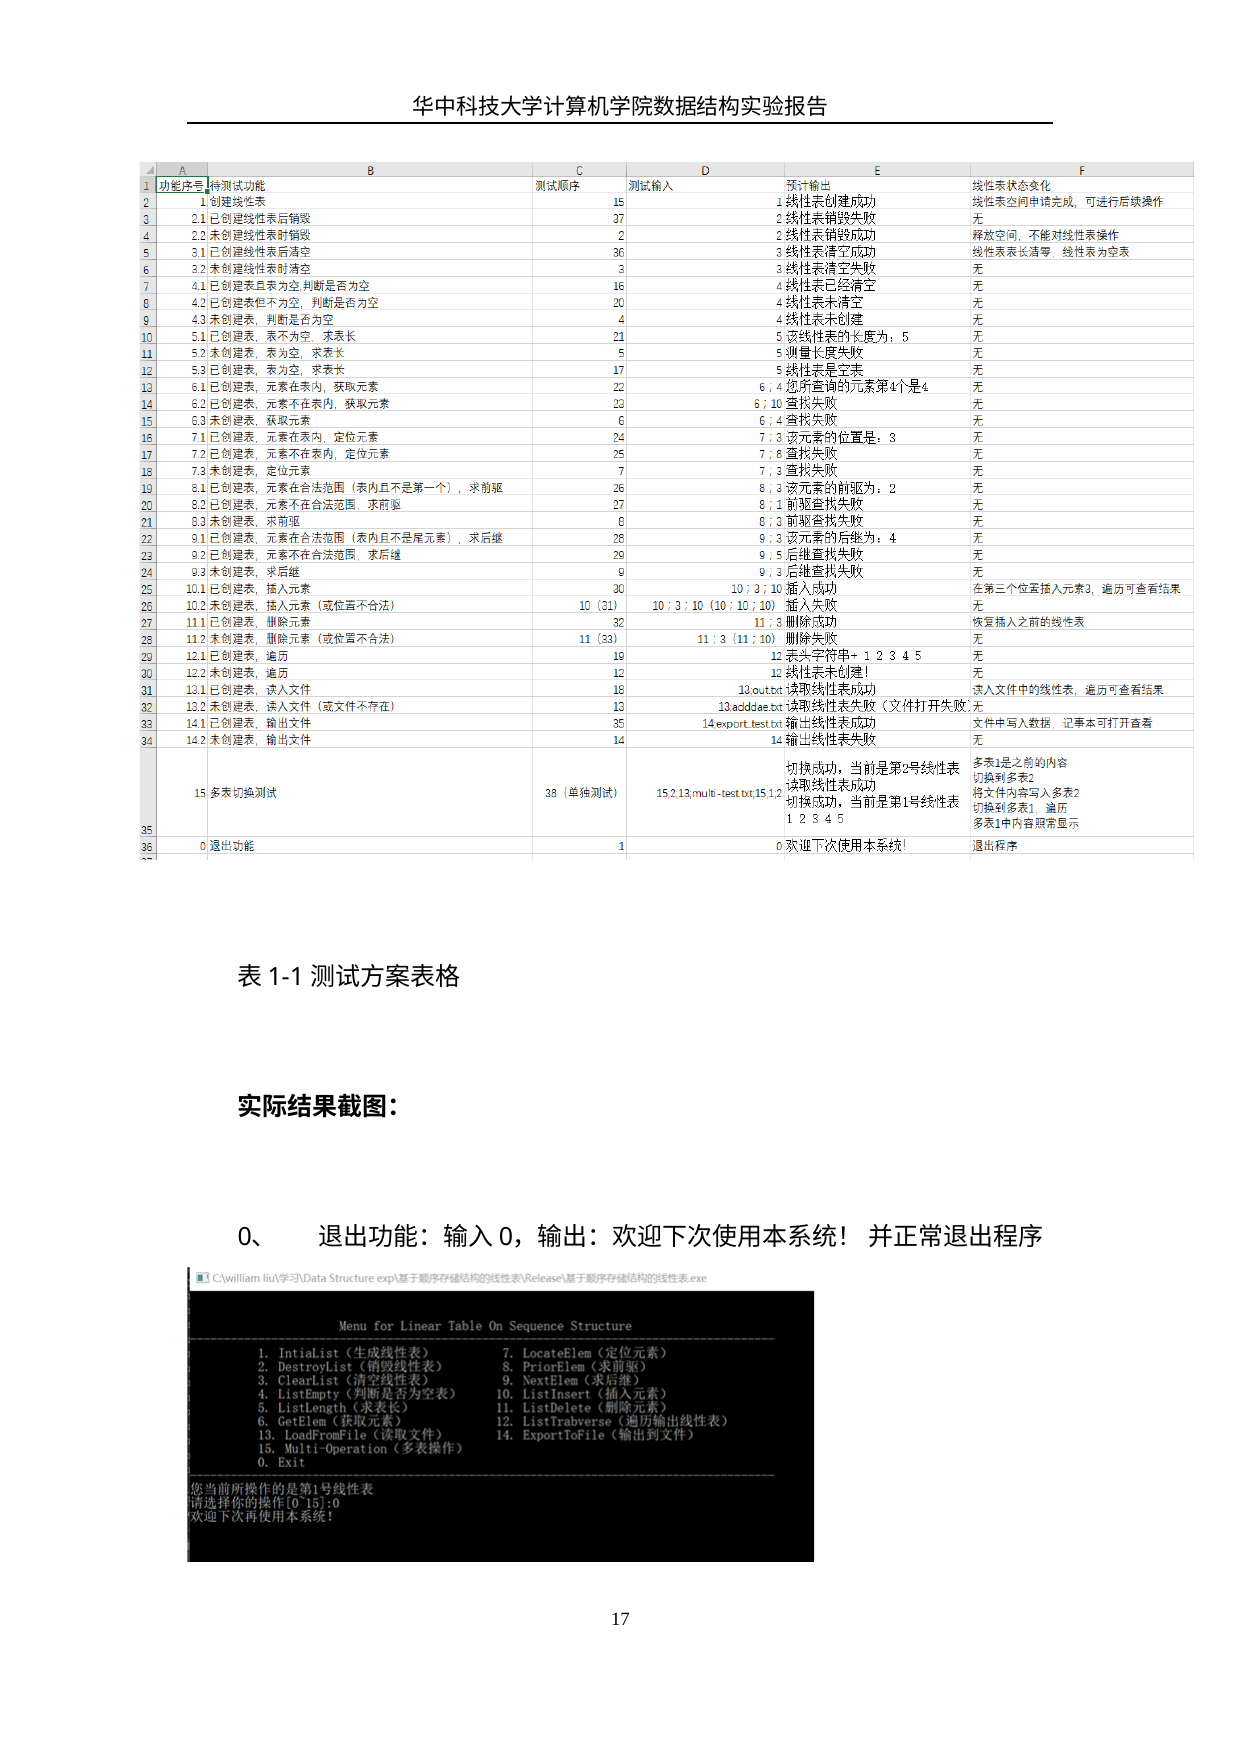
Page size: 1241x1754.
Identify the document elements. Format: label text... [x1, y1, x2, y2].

text 表1-1 测试方案表格 [187, 942, 1053, 1007]
list 退出功能：输入0，输出：欢迎下次使用本系统！ 并正常退出程序 [237, 1202, 1053, 1267]
text 实际结果截图： [187, 1072, 1053, 1137]
picture [139, 162, 1194, 860]
picture [187, 1267, 815, 1562]
